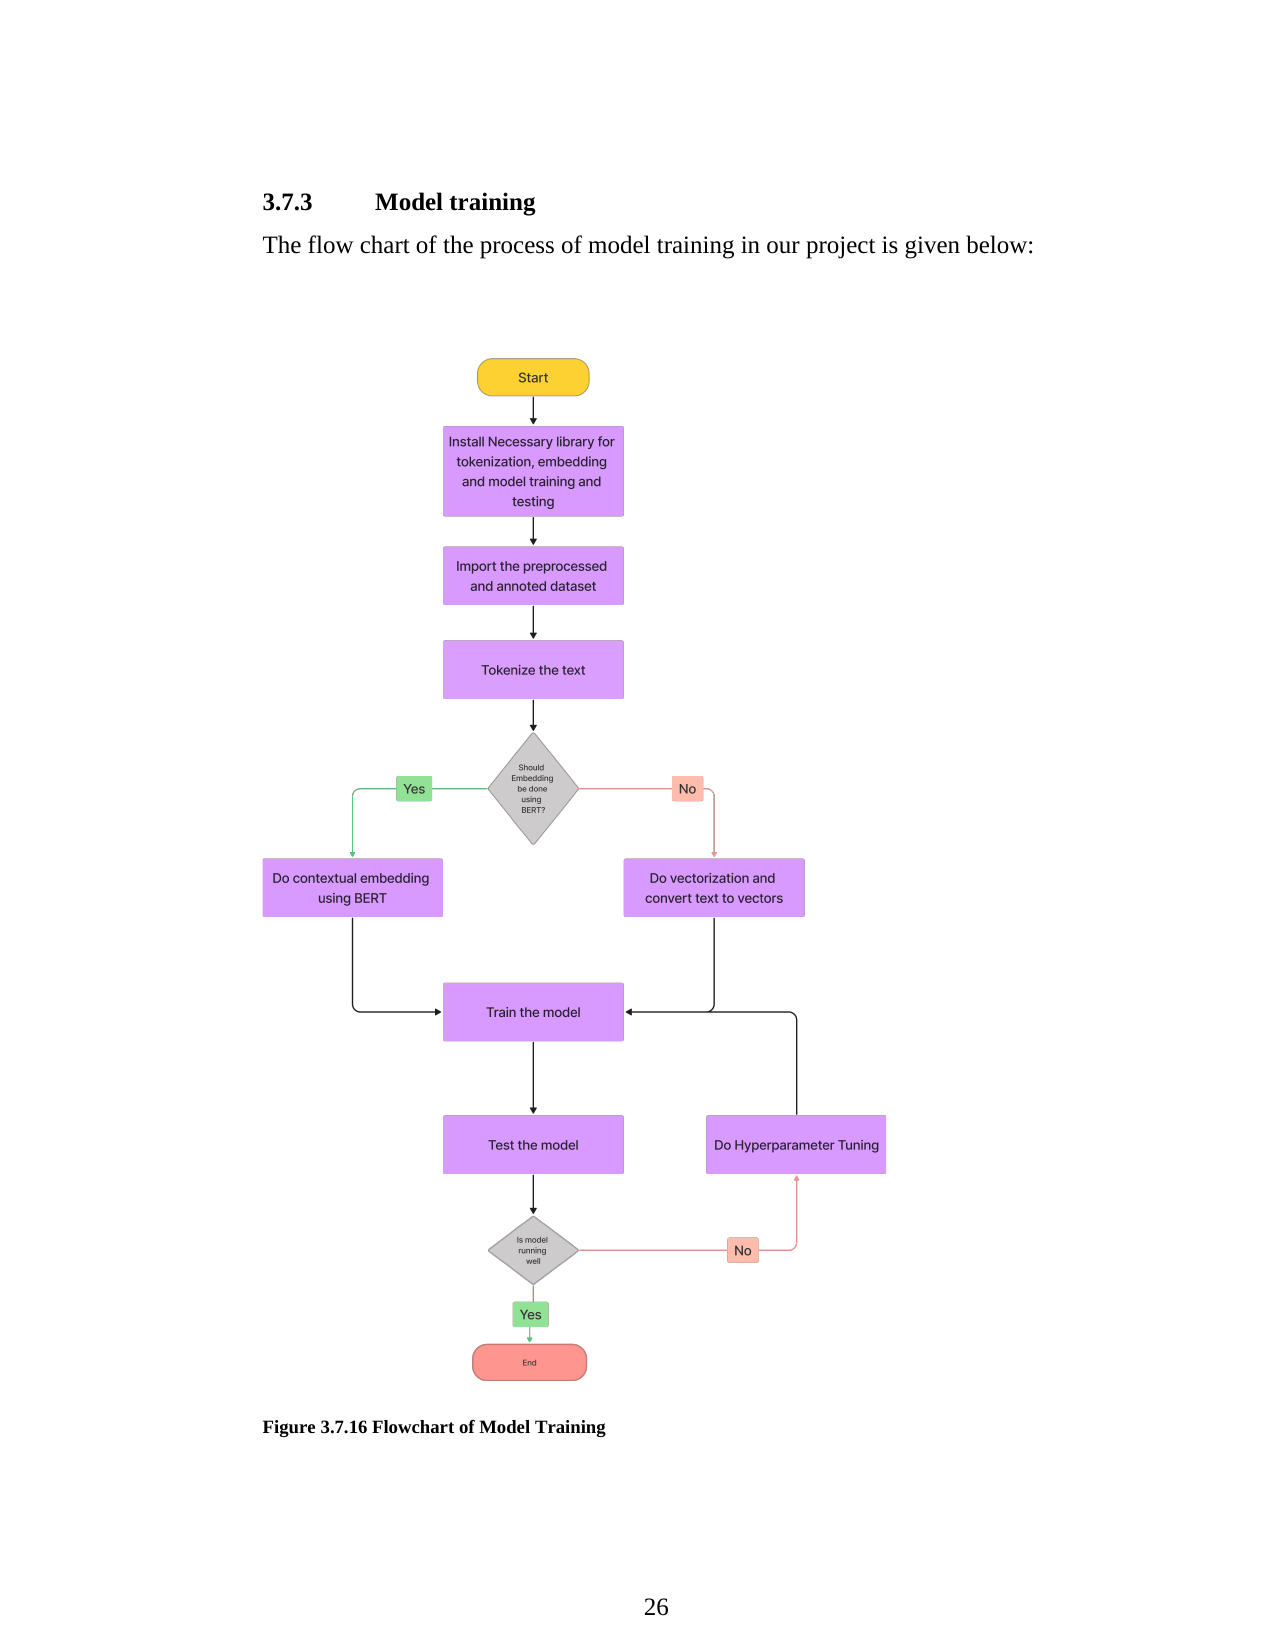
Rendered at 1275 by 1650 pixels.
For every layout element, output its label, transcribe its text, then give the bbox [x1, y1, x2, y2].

text The flow chart of the process of model training in our project is given below: [262, 231, 1087, 259]
subtitle Model training [262, 187, 1087, 216]
picture [262, 358, 887, 1381]
